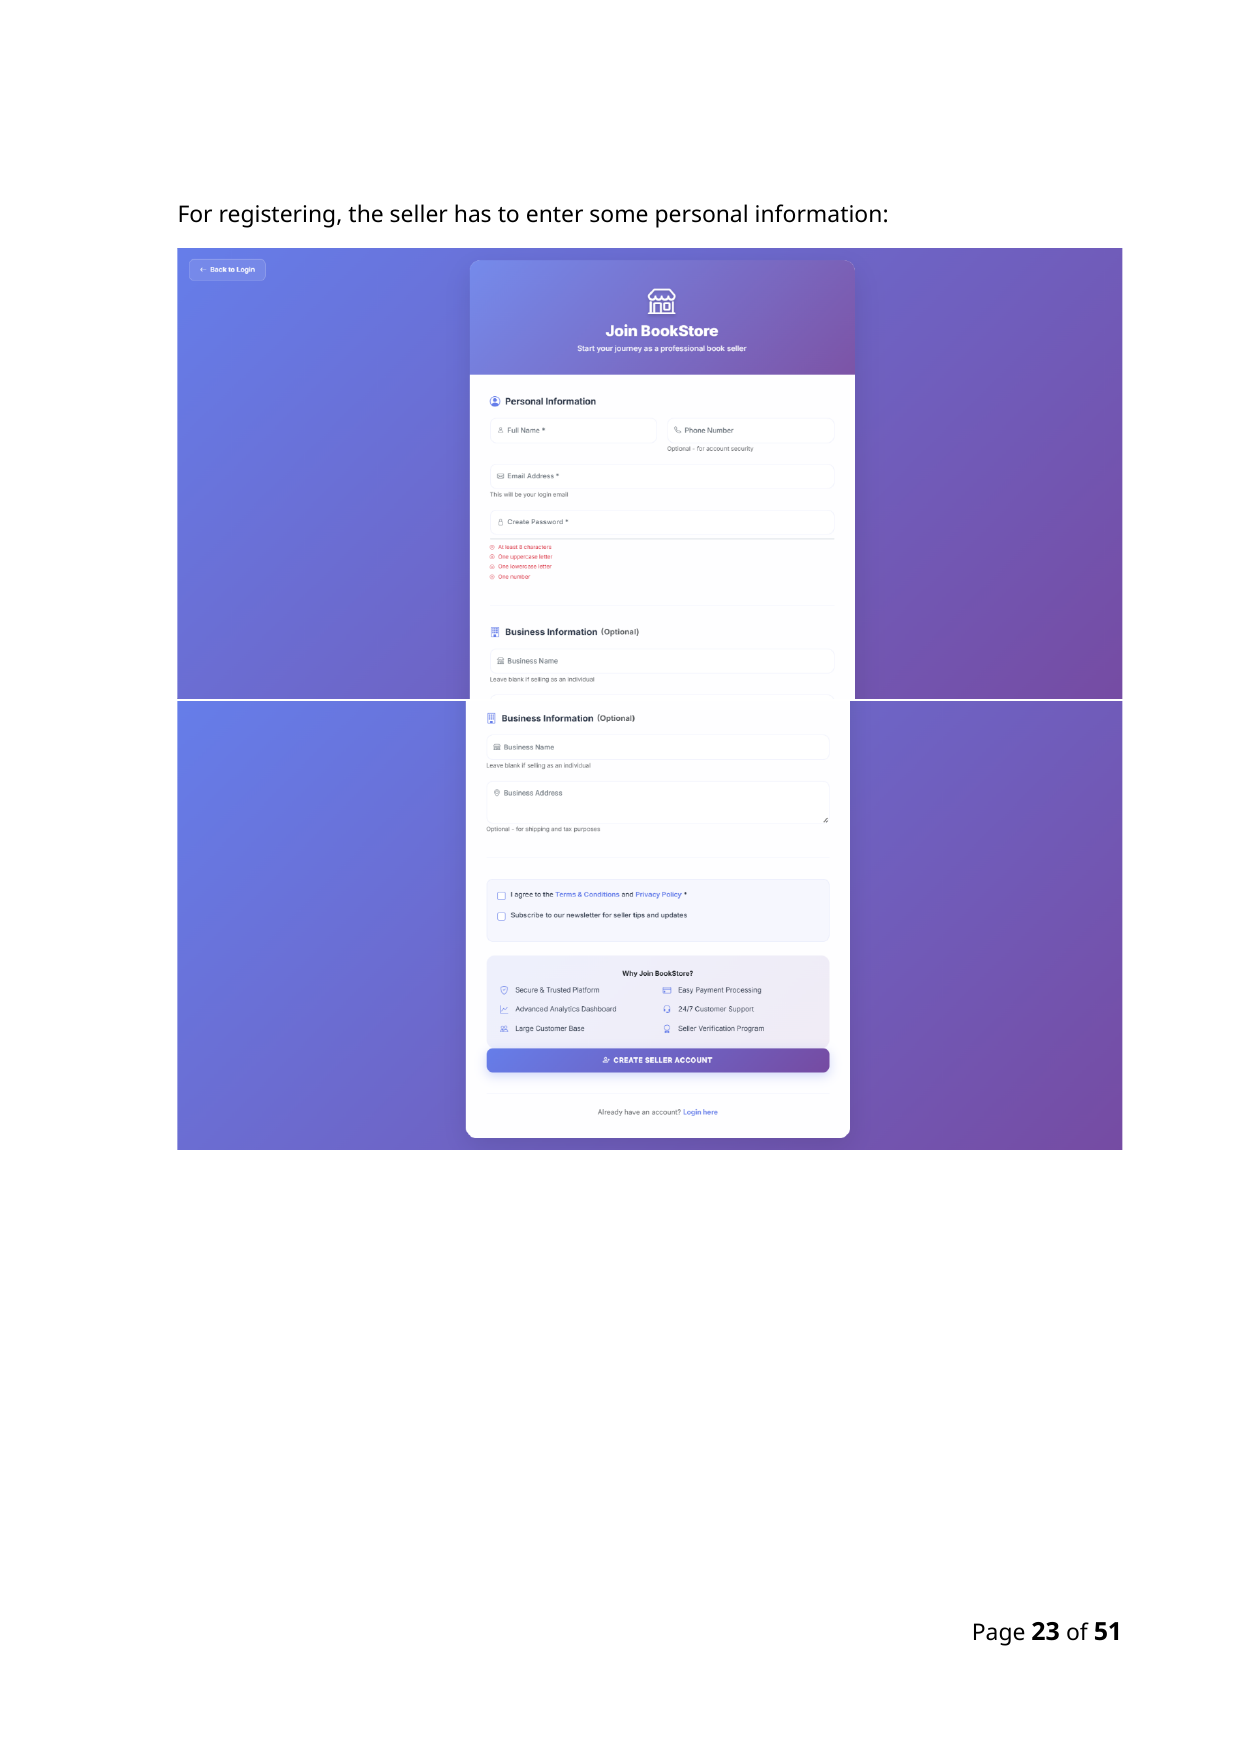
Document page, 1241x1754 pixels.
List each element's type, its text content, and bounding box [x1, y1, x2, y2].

picture [177, 701, 1123, 1150]
picture [177, 248, 1123, 699]
text For registering, the seller has to enter some personal information: [177, 198, 1122, 229]
